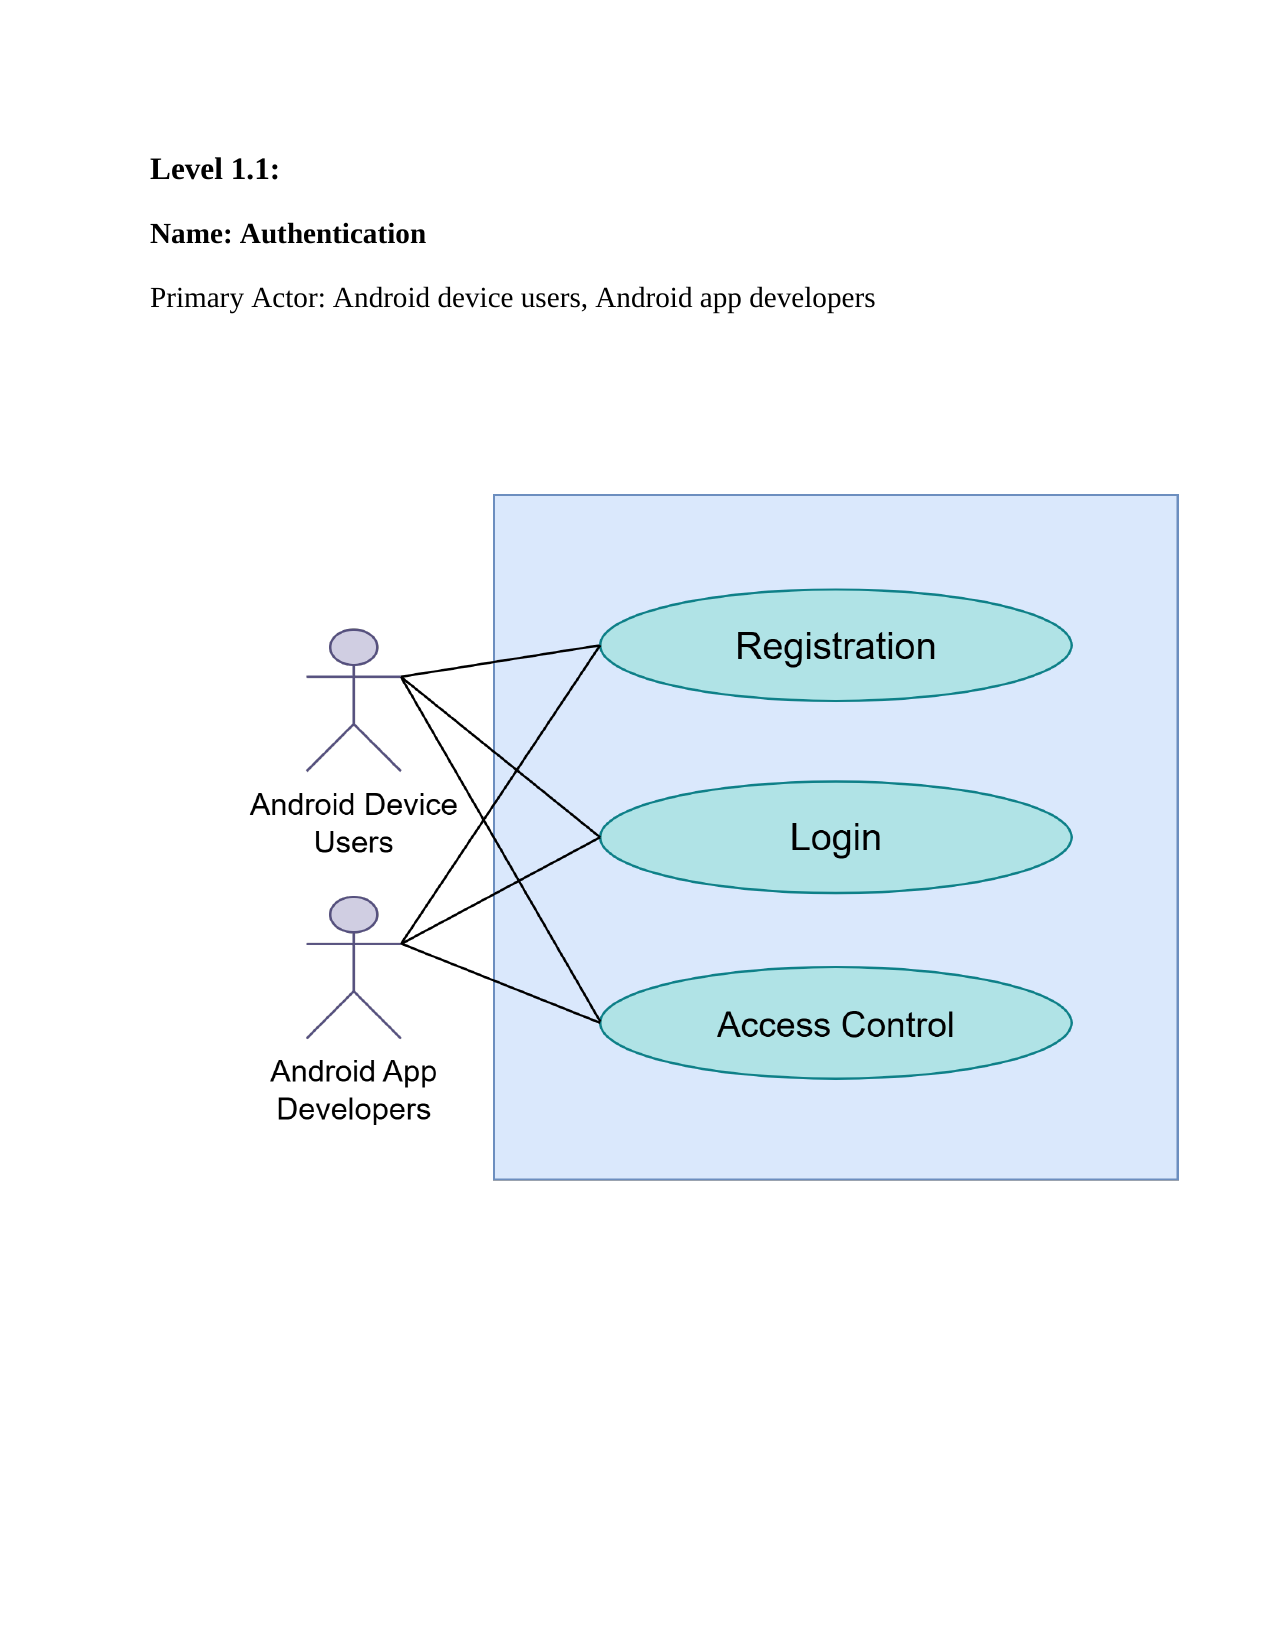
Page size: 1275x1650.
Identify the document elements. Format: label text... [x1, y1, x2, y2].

picture [225, 470, 1200, 1204]
text Name: Authentication [150, 216, 1125, 250]
subtitle Level 1.1: [150, 150, 1125, 186]
text Primary Actor: Android device users, Android app developers [150, 280, 1125, 313]
